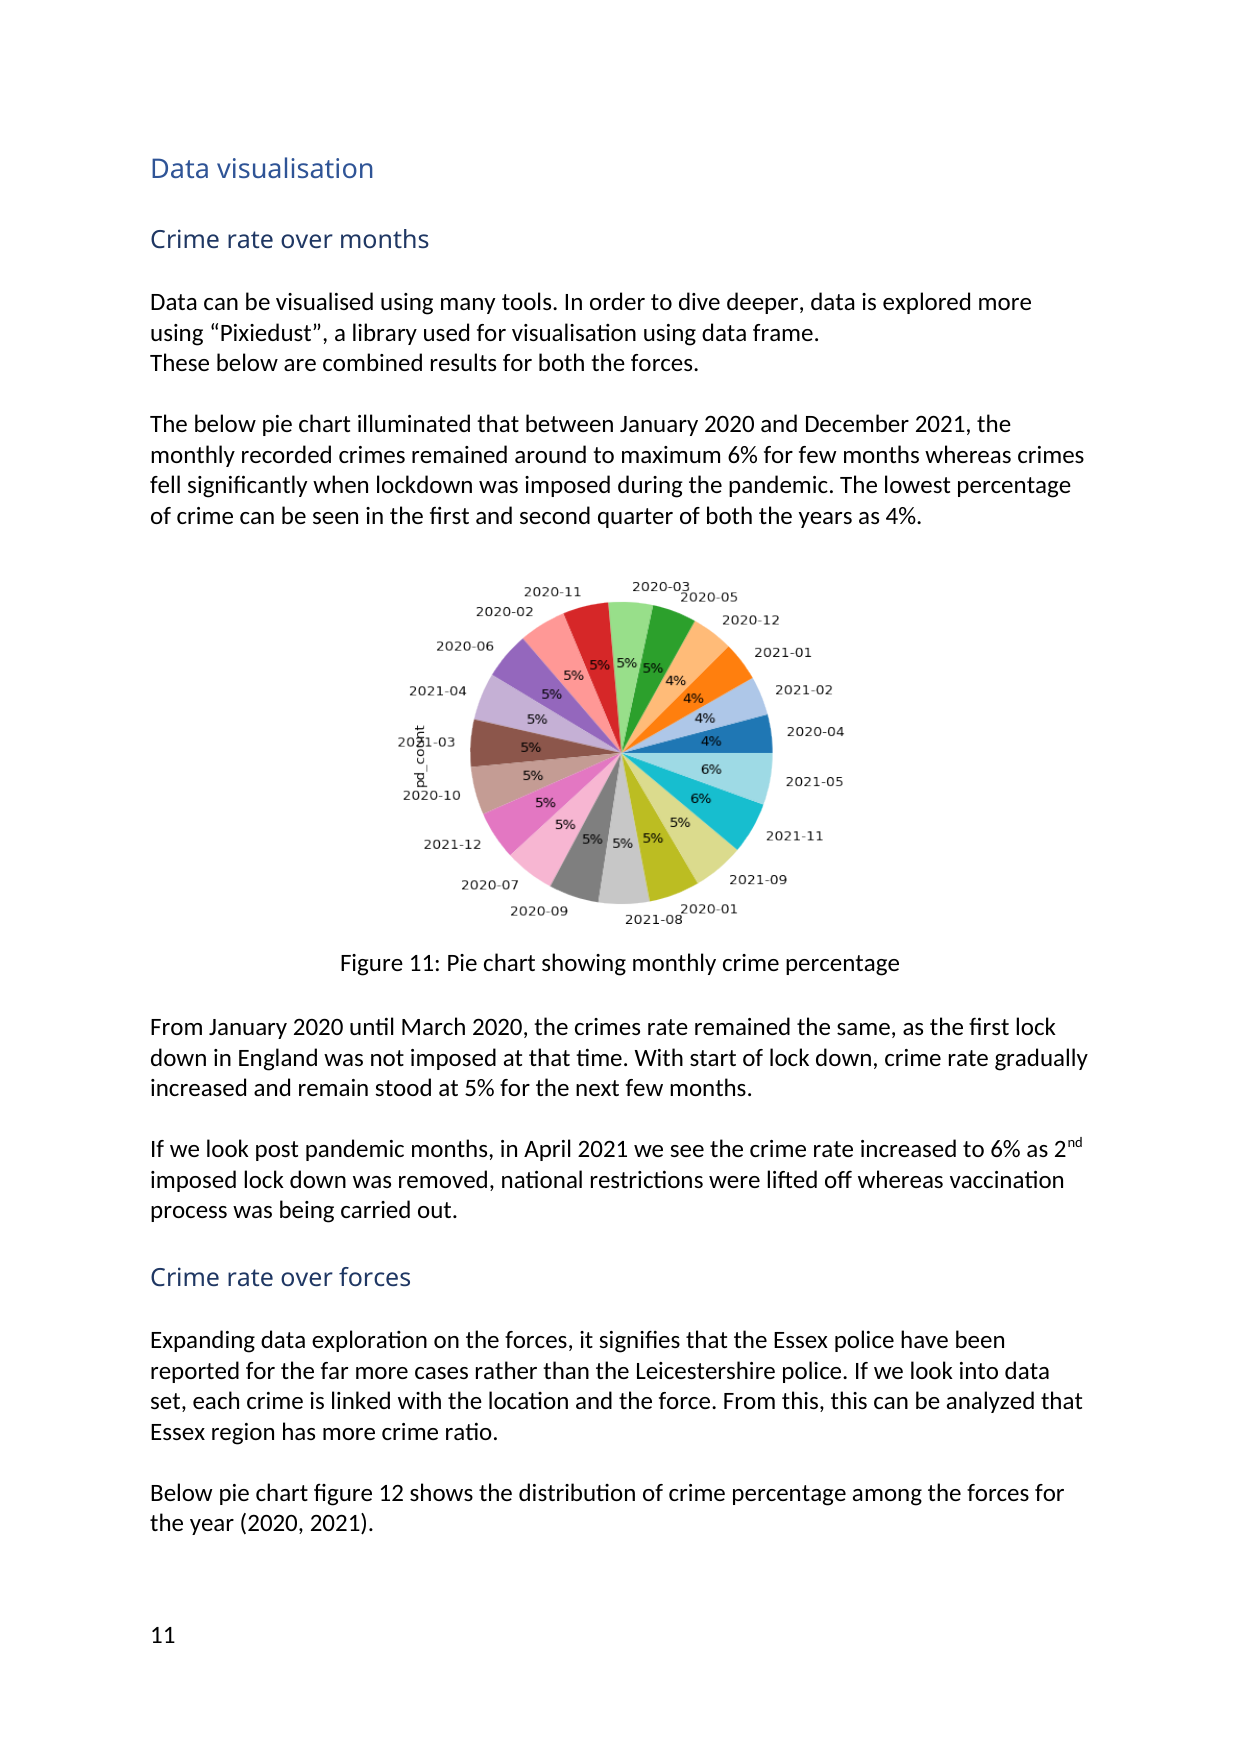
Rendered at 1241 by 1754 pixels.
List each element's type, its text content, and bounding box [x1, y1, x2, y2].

text Figure 11: Pie chart showing monthly crime percentage [150, 947, 1090, 977]
text Below pie chart figure 12 shows the distribution of crime percentage among the forces for the year (2020, 2021). [150, 1477, 1090, 1538]
subtitle Crime rate over forces [150, 1260, 1090, 1294]
subtitle Data visualisation [150, 150, 1090, 187]
text If we look post pandemic months, in April 2021 we see the crime rate increased to 6% as 2nd imposed lock down was removed, national restrictions were lifted off whereas vaccination process was being carried out. [150, 1133, 1090, 1225]
text Data can be visualised using many tools. In order to dive deeper, data is explored more using “Pixiedust”, a library used for visualisation using data frame. [150, 286, 1090, 347]
text These below are combined results for both the forces. [150, 347, 1090, 378]
subtitle Crime rate over months [150, 222, 1090, 256]
text The below pie chart illuminated that between January 2020 and December 2021, the monthly recorded crimes remained around to maximum 6% for few months whereas crimes fell significantly when lockdown was imposed during the pandemic. The lowest percentage of crime can be seen in the first and second quarter of both the years as 4%. [150, 408, 1090, 530]
text From January 2020 until March 2020, the crimes rate remained the same, as the first lock down in England was not imposed at that time. With start of lock down, crime rate gradually increased and remain stood at 5% for the next few months. [150, 1011, 1090, 1103]
picture [392, 560, 849, 947]
text Expanding data exploration on the forces, it signifies that the Essex police have been reported for the far more cases rather than the Leicestershire police. If we look into data set, each crime is linked with the location and the force. From this, this can be analyzed that Essex region has more crime ratio. [150, 1324, 1090, 1446]
